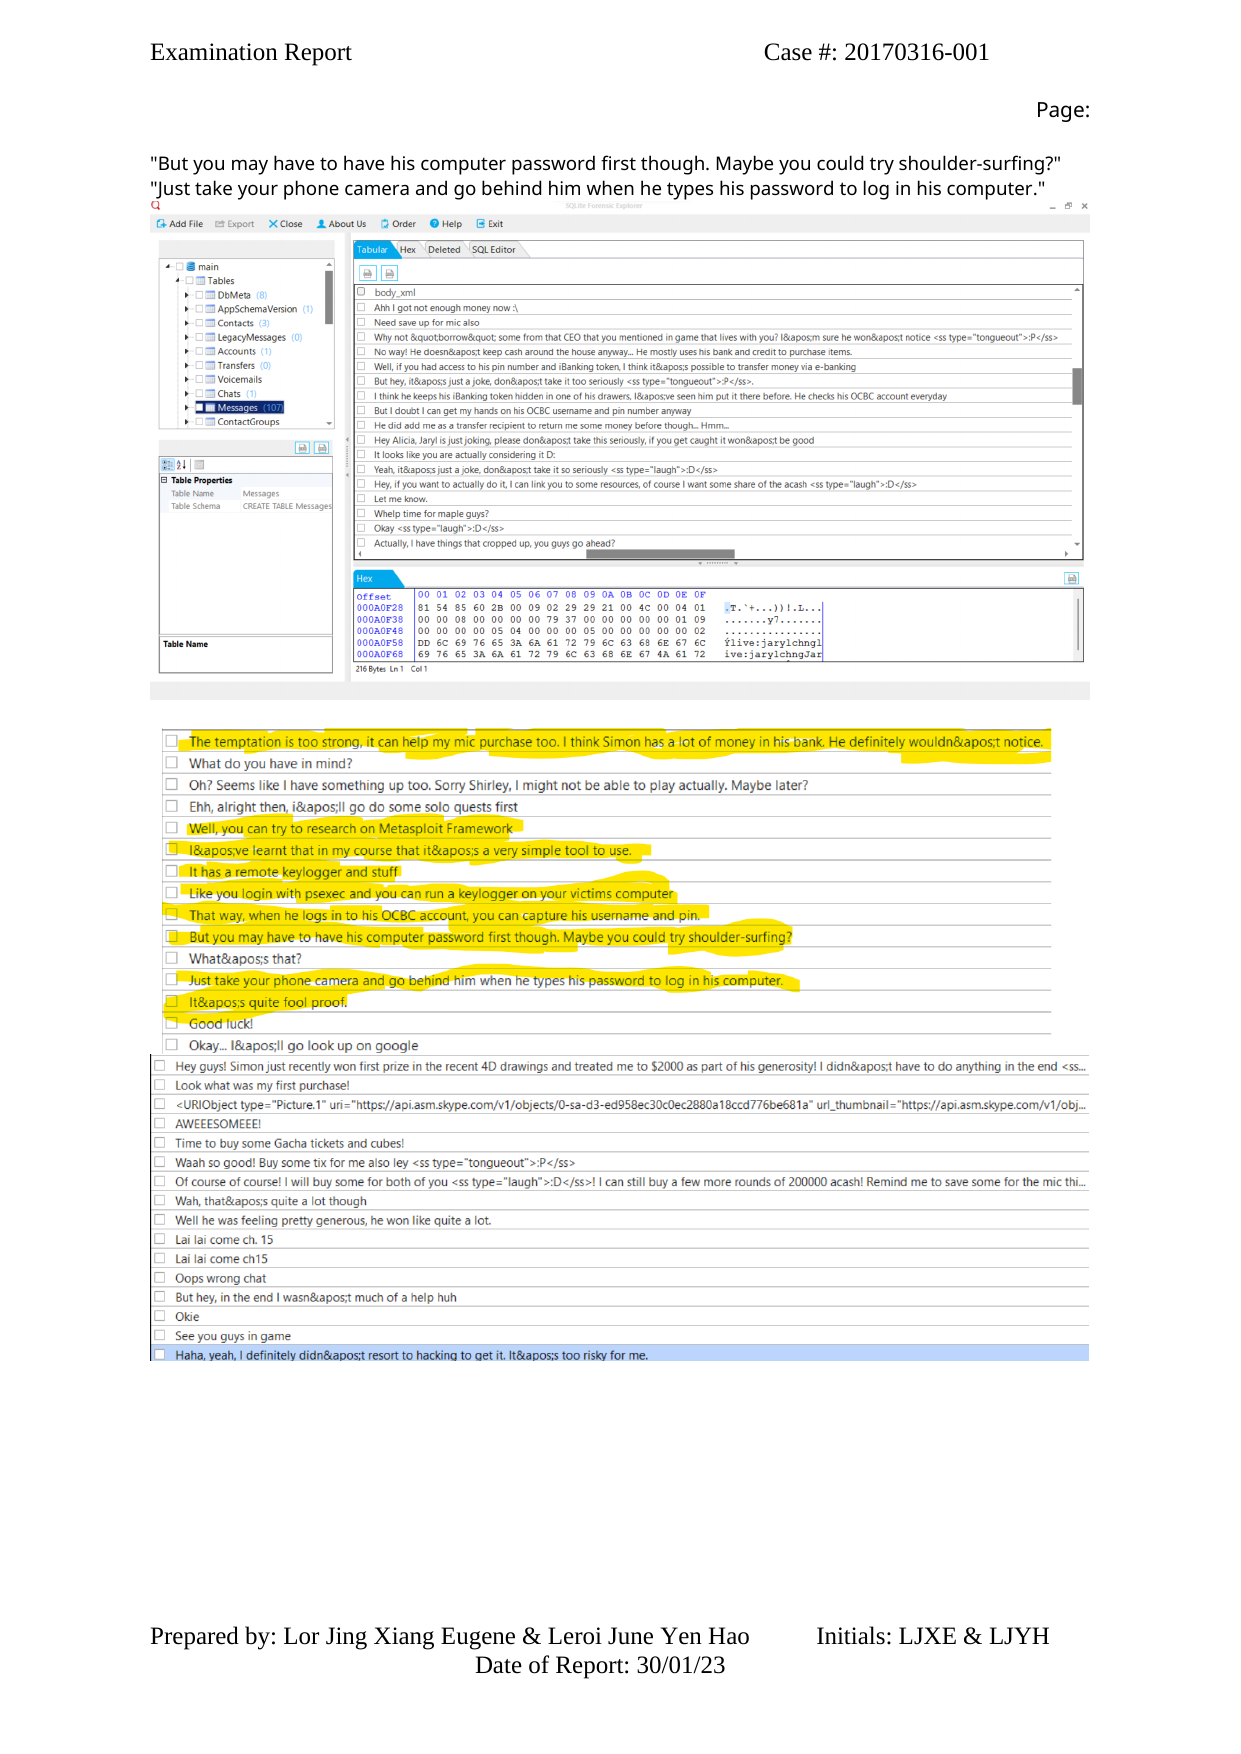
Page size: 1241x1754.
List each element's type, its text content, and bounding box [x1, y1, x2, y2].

picture [150, 201, 1090, 1361]
text "But you may have to have his computer password first though. Maybe you could try shoulder-surfing?" [150, 150, 1090, 176]
text "Just take your phone camera and go behind him when he types his password to log in his computer." [150, 176, 1090, 201]
